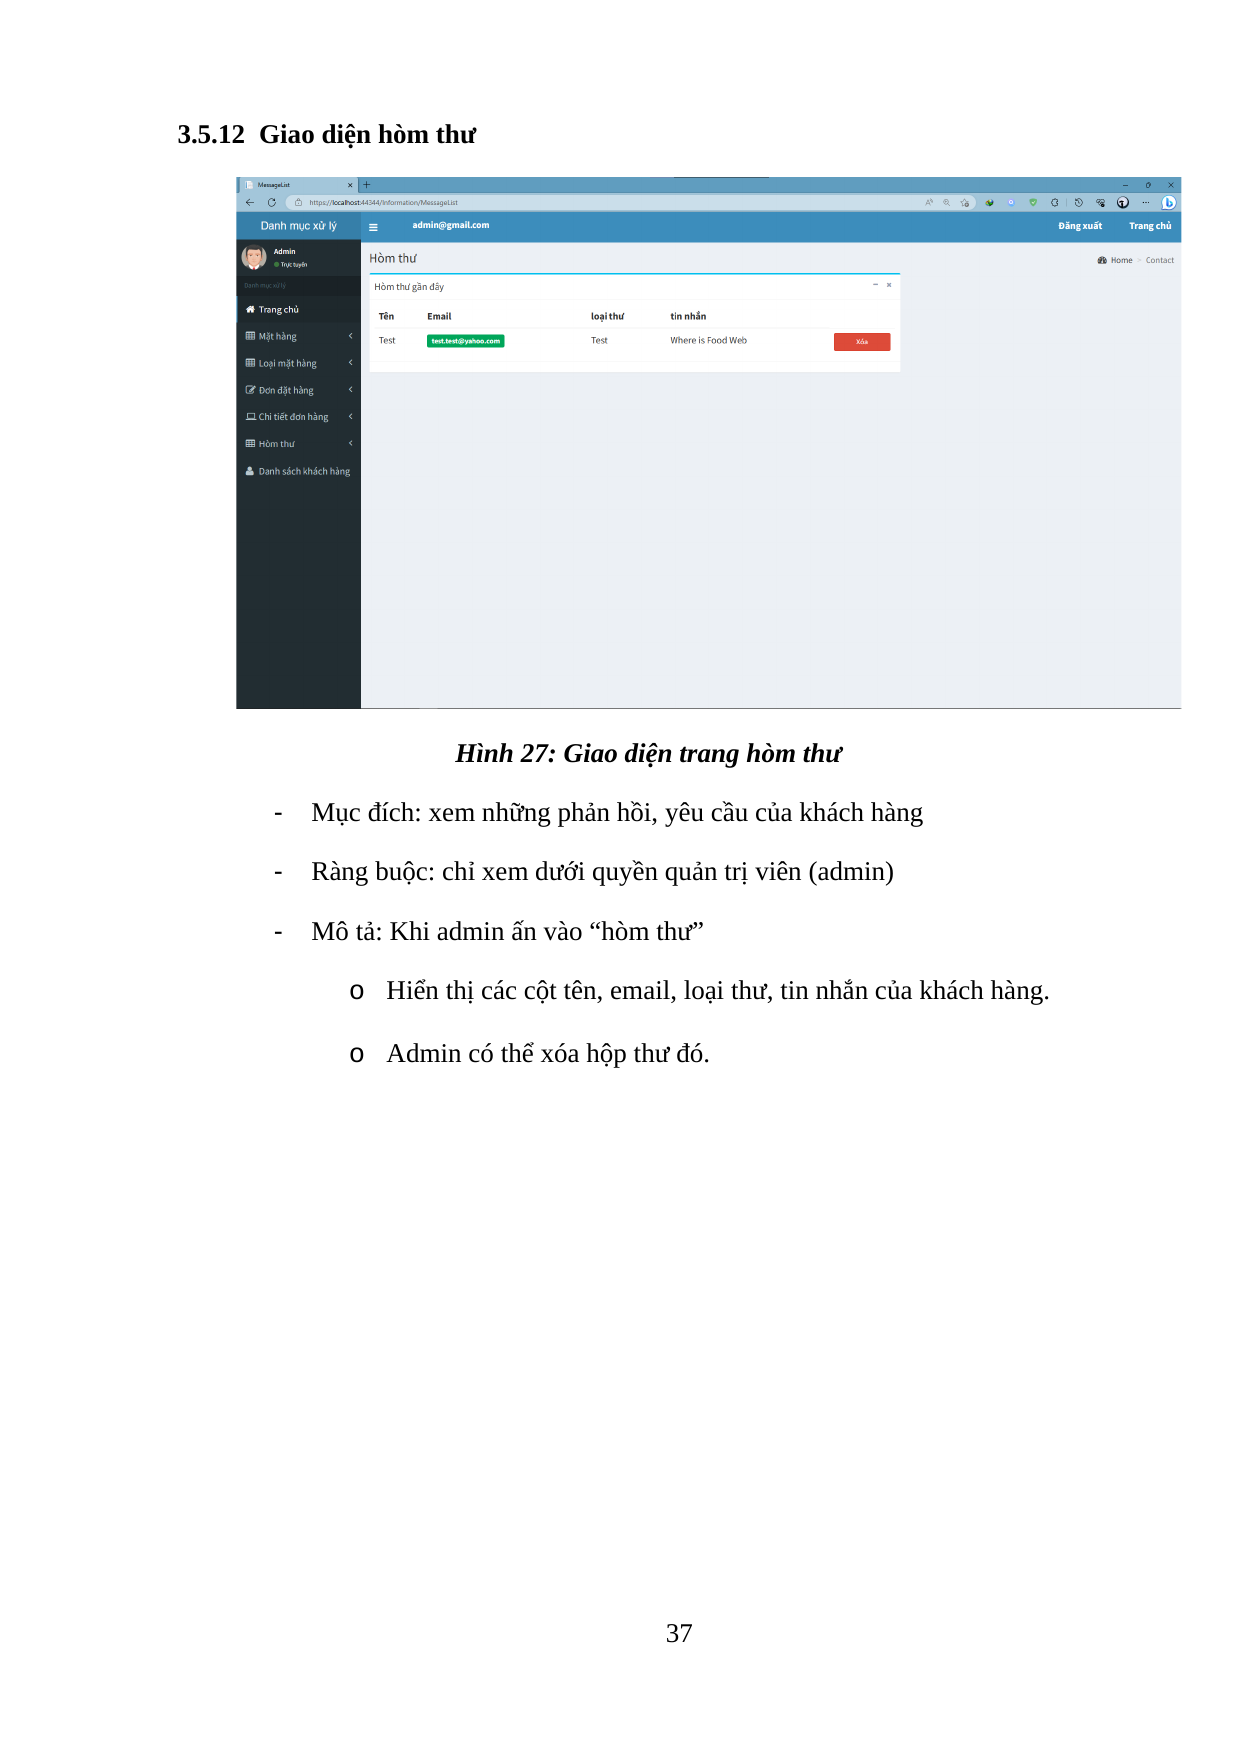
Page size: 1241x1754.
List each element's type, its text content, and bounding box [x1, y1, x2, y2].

text 3.5.12 Giao diện hòm thư [177, 118, 1122, 149]
list Admin có thể xóa hộp thư đó. [349, 1037, 1122, 1070]
text Hình 27: Giao diện trang hòm thư [177, 737, 1122, 768]
picture [236, 177, 1182, 709]
list Mục đích: xem những phản hồi, yêu cầu của khách hàng [274, 796, 1122, 827]
list Hiển thị các cột tên, email, loại thư, tin nhắn của khách hàng. [349, 974, 1122, 1008]
list Ràng buộc: chỉ xem dưới quyền quản trị viên (admin) [274, 855, 1122, 887]
list Mô tả: Khi admin ấn vào “hòm thư” [274, 915, 1122, 946]
